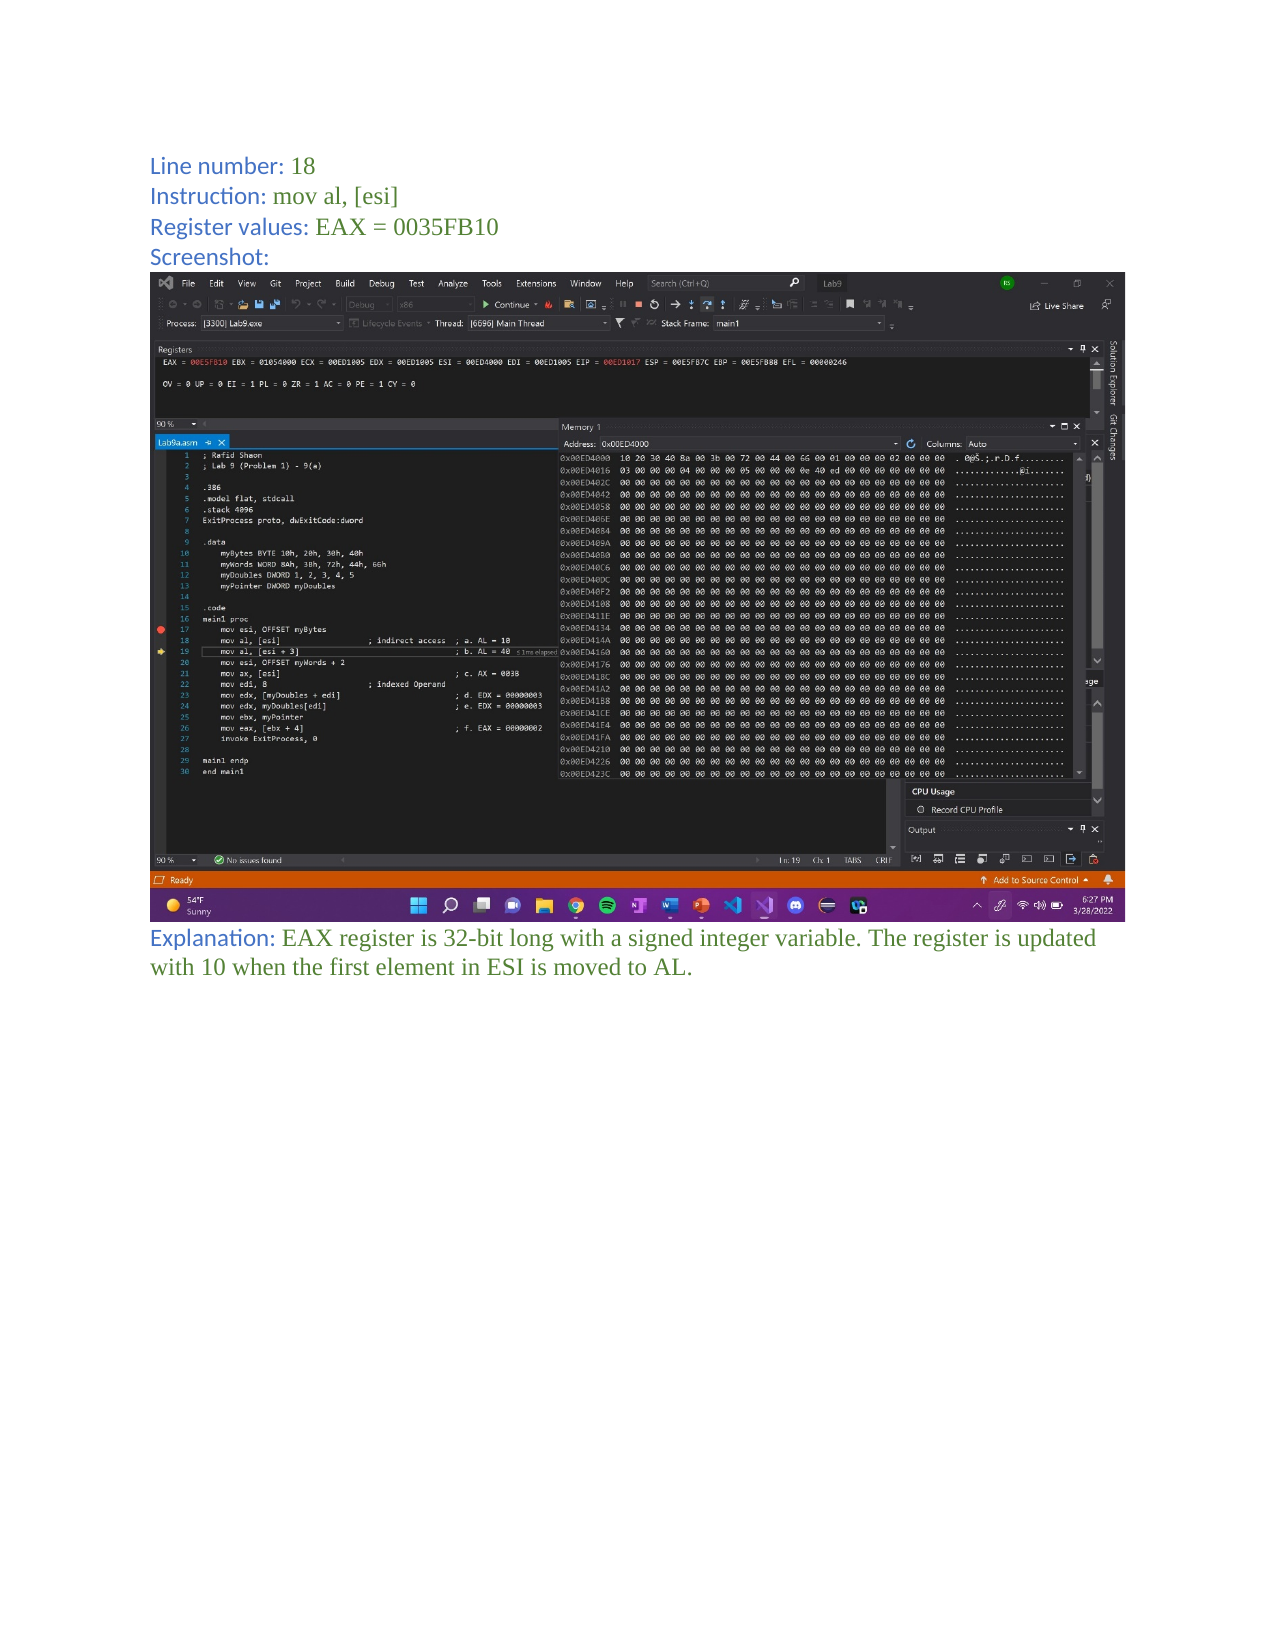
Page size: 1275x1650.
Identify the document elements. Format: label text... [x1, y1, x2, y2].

text Explanation: EAX register is 32-bit long with a signed integer variable. The register is updated [150, 922, 1125, 952]
picture [150, 272, 1125, 922]
text Screenshot: [150, 242, 1125, 272]
text Instruction: mov al, [esi] [150, 181, 1125, 211]
text with 10 when the first element in ESI is moved to AL. [150, 952, 1125, 1012]
text Register values: EAX = 0035FB10 [150, 211, 1125, 242]
text Line number: 18 [150, 150, 1125, 181]
